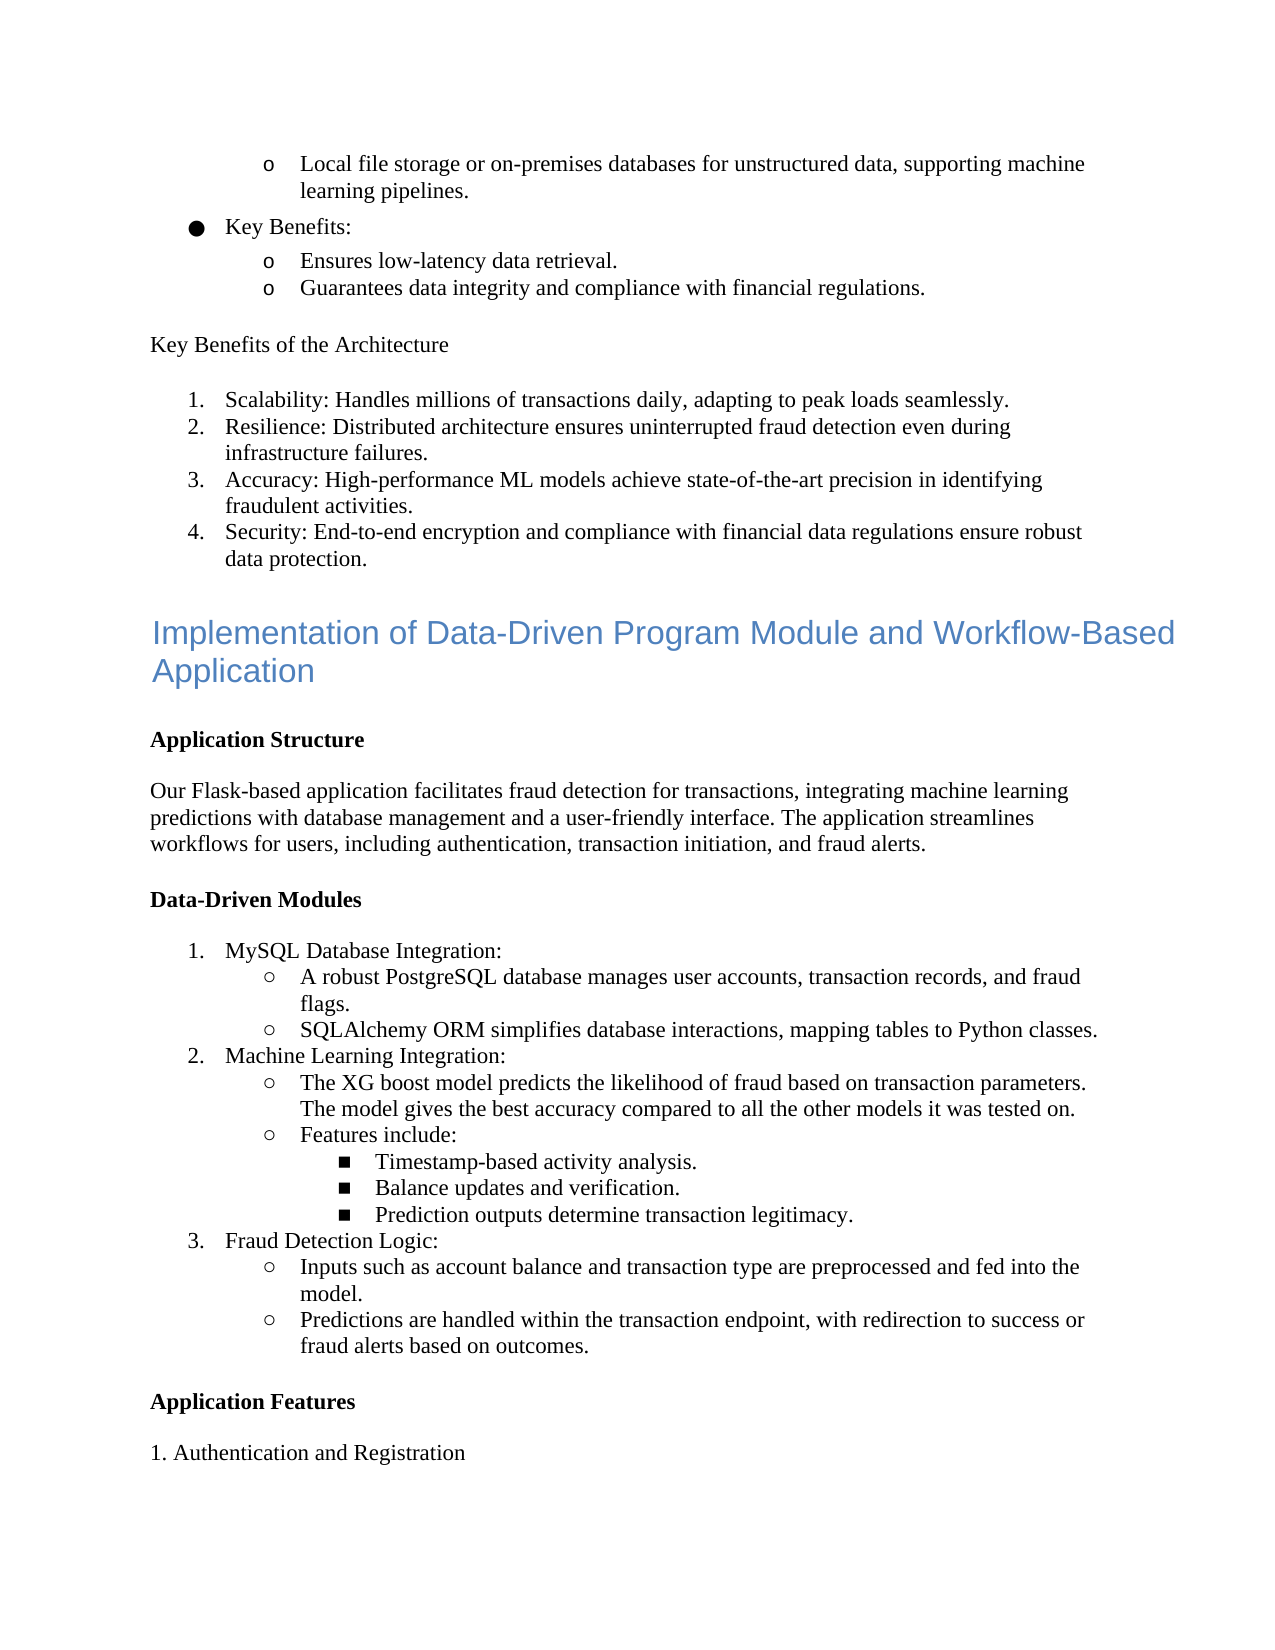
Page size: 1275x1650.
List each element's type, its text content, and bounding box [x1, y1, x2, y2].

list Machine Learning Integration: [187, 1042, 1125, 1069]
subtitle 1. Authentication and Registration [150, 1439, 1125, 1466]
subtitle Application Features [150, 1388, 1125, 1414]
list Balance updates and verification. [337, 1174, 1125, 1201]
list Fraud Detection Logic: [187, 1227, 1125, 1253]
list MySQL Database Integration: [187, 937, 1125, 963]
list Scalability: Handles millions of transactions daily, adapting to peak loads seamlessly. [187, 387, 1125, 413]
list Features include: [262, 1122, 1125, 1148]
list SQLAlchemy ORM simplifies database interactions, mapping tables to Python classes. [262, 1016, 1125, 1042]
list Security: End-to-end encryption and compliance with financial data regulations ensure robust data protection. [187, 518, 1125, 571]
list Key Benefits: [187, 204, 1125, 247]
list Prediction outputs determine transaction legitimacy. [337, 1201, 1125, 1227]
list Local file storage or on-premises databases for unstructured data, supporting machine learning pipelines. [262, 150, 1125, 204]
list Guarantees data integrity and compliance with financial regulations. [262, 274, 1125, 302]
list Inputs such as account balance and transaction type are preprocessed and fed into the model. [262, 1253, 1125, 1306]
list Accuracy: High-performance ML models achieve state-of-the-art precision in identifying fraudulent activities. [187, 466, 1125, 518]
list The XG boost model predicts the likelihood of fraud based on transaction parameters. The model gives the best accuracy compared to all the other models it was tested on. [262, 1069, 1125, 1122]
list Resilience: Distributed architecture ensures uninterrupted fraud detection even during infrastructure failures. [187, 413, 1125, 466]
text Key Benefits of the Architecture [150, 331, 1125, 357]
subtitle Data-Driven Modules [150, 886, 1125, 912]
list Predictions are handled within the transaction endpoint, with redirection to success or fraud alerts based on outcomes. [262, 1306, 1125, 1359]
subtitle Application Structure [150, 600, 1125, 752]
list A robust PostgreSQL database manages user accounts, transaction records, and fraud flags. [262, 963, 1125, 1016]
list Timestamp-based activity analysis. [337, 1148, 1125, 1174]
text Our Flask-based application facilitates fraud detection for transactions, integrating machine learning predictions with database management and a user-friendly interface. The application streamlines workflows for users, including authentication, transaction initiation, and fraud alerts. [150, 777, 1125, 857]
list Ensures low-latency data retrieval. [262, 247, 1125, 274]
